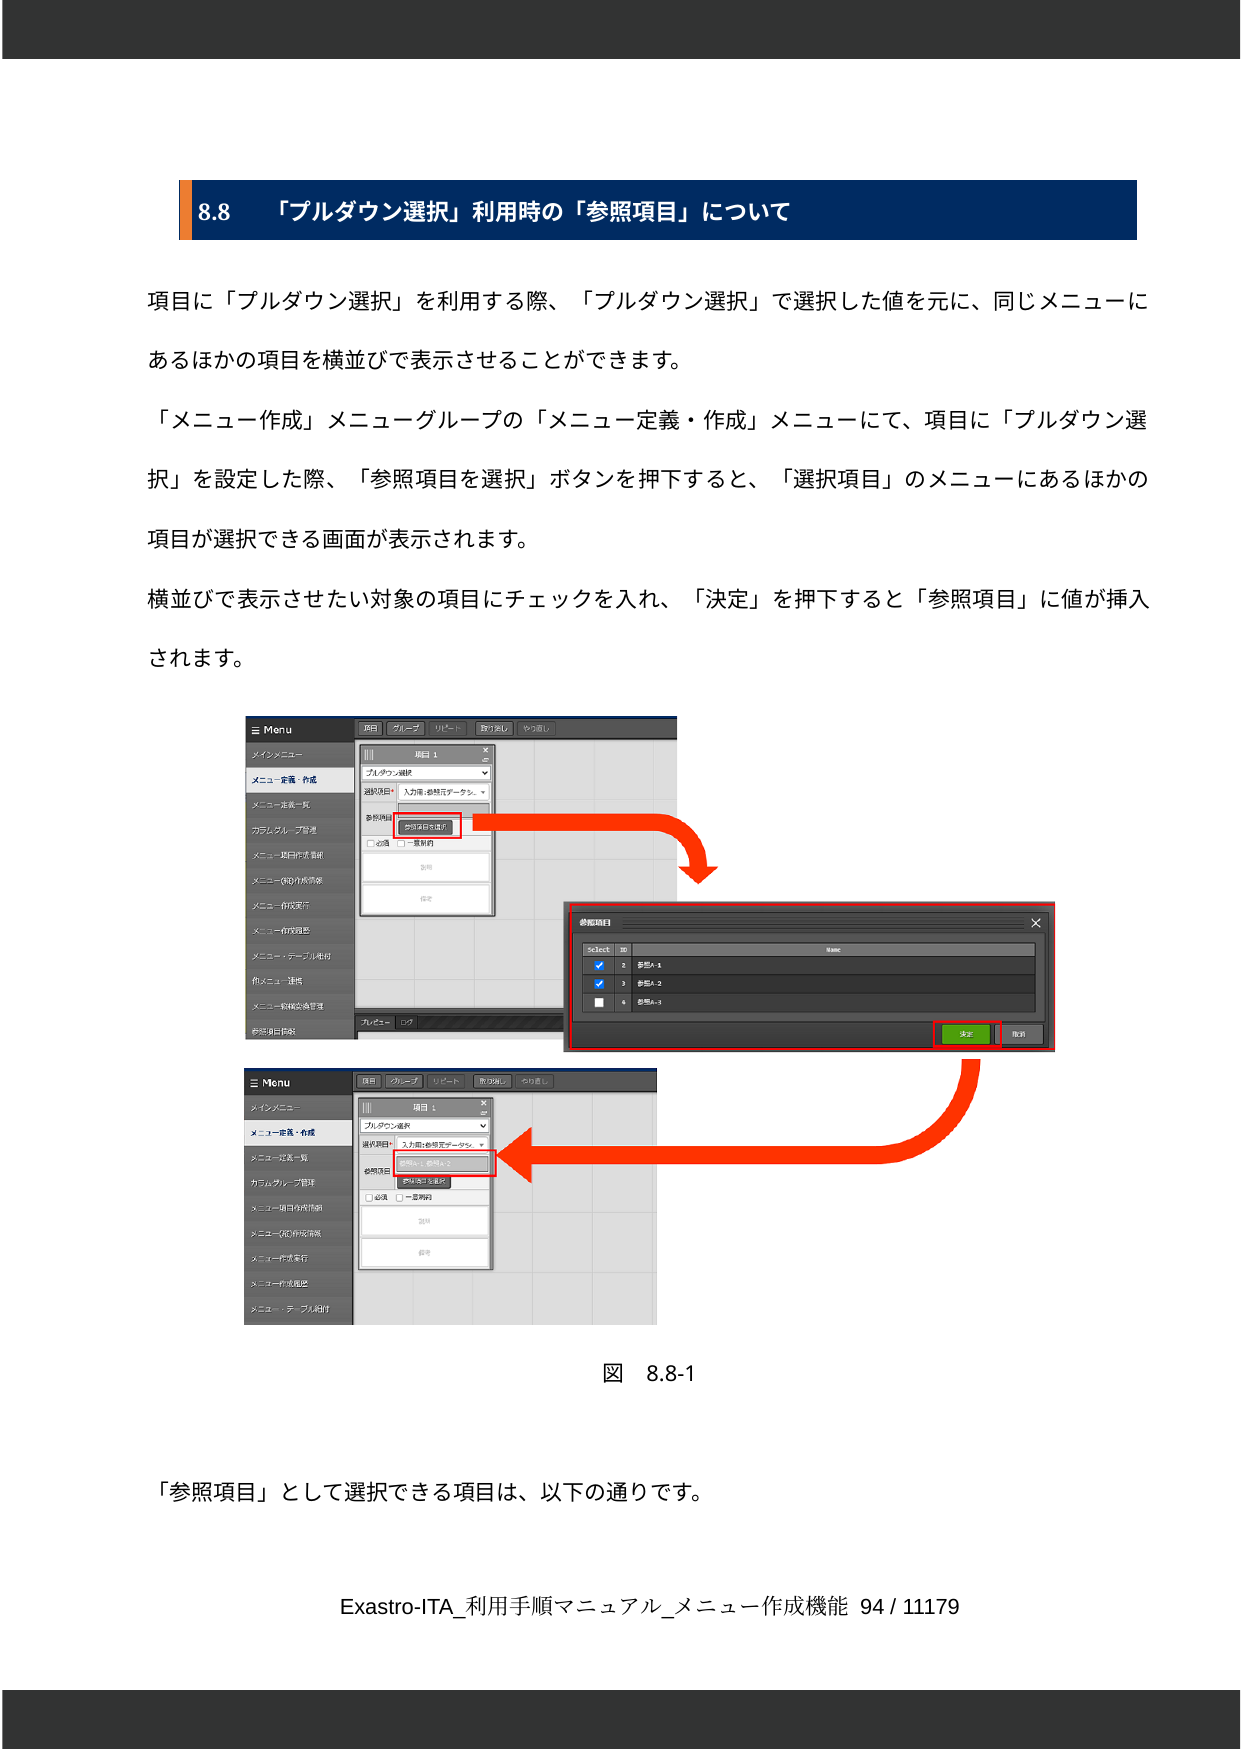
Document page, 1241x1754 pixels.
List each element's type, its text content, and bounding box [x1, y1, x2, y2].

text 項目に「プルダウン選択」を利用する際、「プルダウン選択」で選択した値を元に、同じメニューにあるほかの項目を横並びで表示させることができます。 [148, 270, 1152, 389]
picture [2, 0, 1241, 59]
picture [244, 716, 1056, 1325]
text 図 8.8-1 [148, 1342, 1152, 1402]
text 「参照項目」として選択できる項目は、以下の通りです。 [148, 1461, 1152, 1521]
text 「メニュー作成」メニューグループの「メニュー定義・作成」メニューにて、項目に「プルダウン選択」を設定した際、「参照項目を選択」ボタンを押下すると、「選択項目」のメニューにあるほかの項目が選択できる画面が表示されます。 [148, 389, 1152, 568]
picture [2, 1690, 1241, 1749]
text 横並びで表示させたい対象の項目にチェックを入れ、「決定」を押下すると「参照項目」に値が挿入されます。 [148, 568, 1152, 687]
subtitle 「プルダウン選択」利用時の「参照項目」について [192, 180, 1137, 240]
